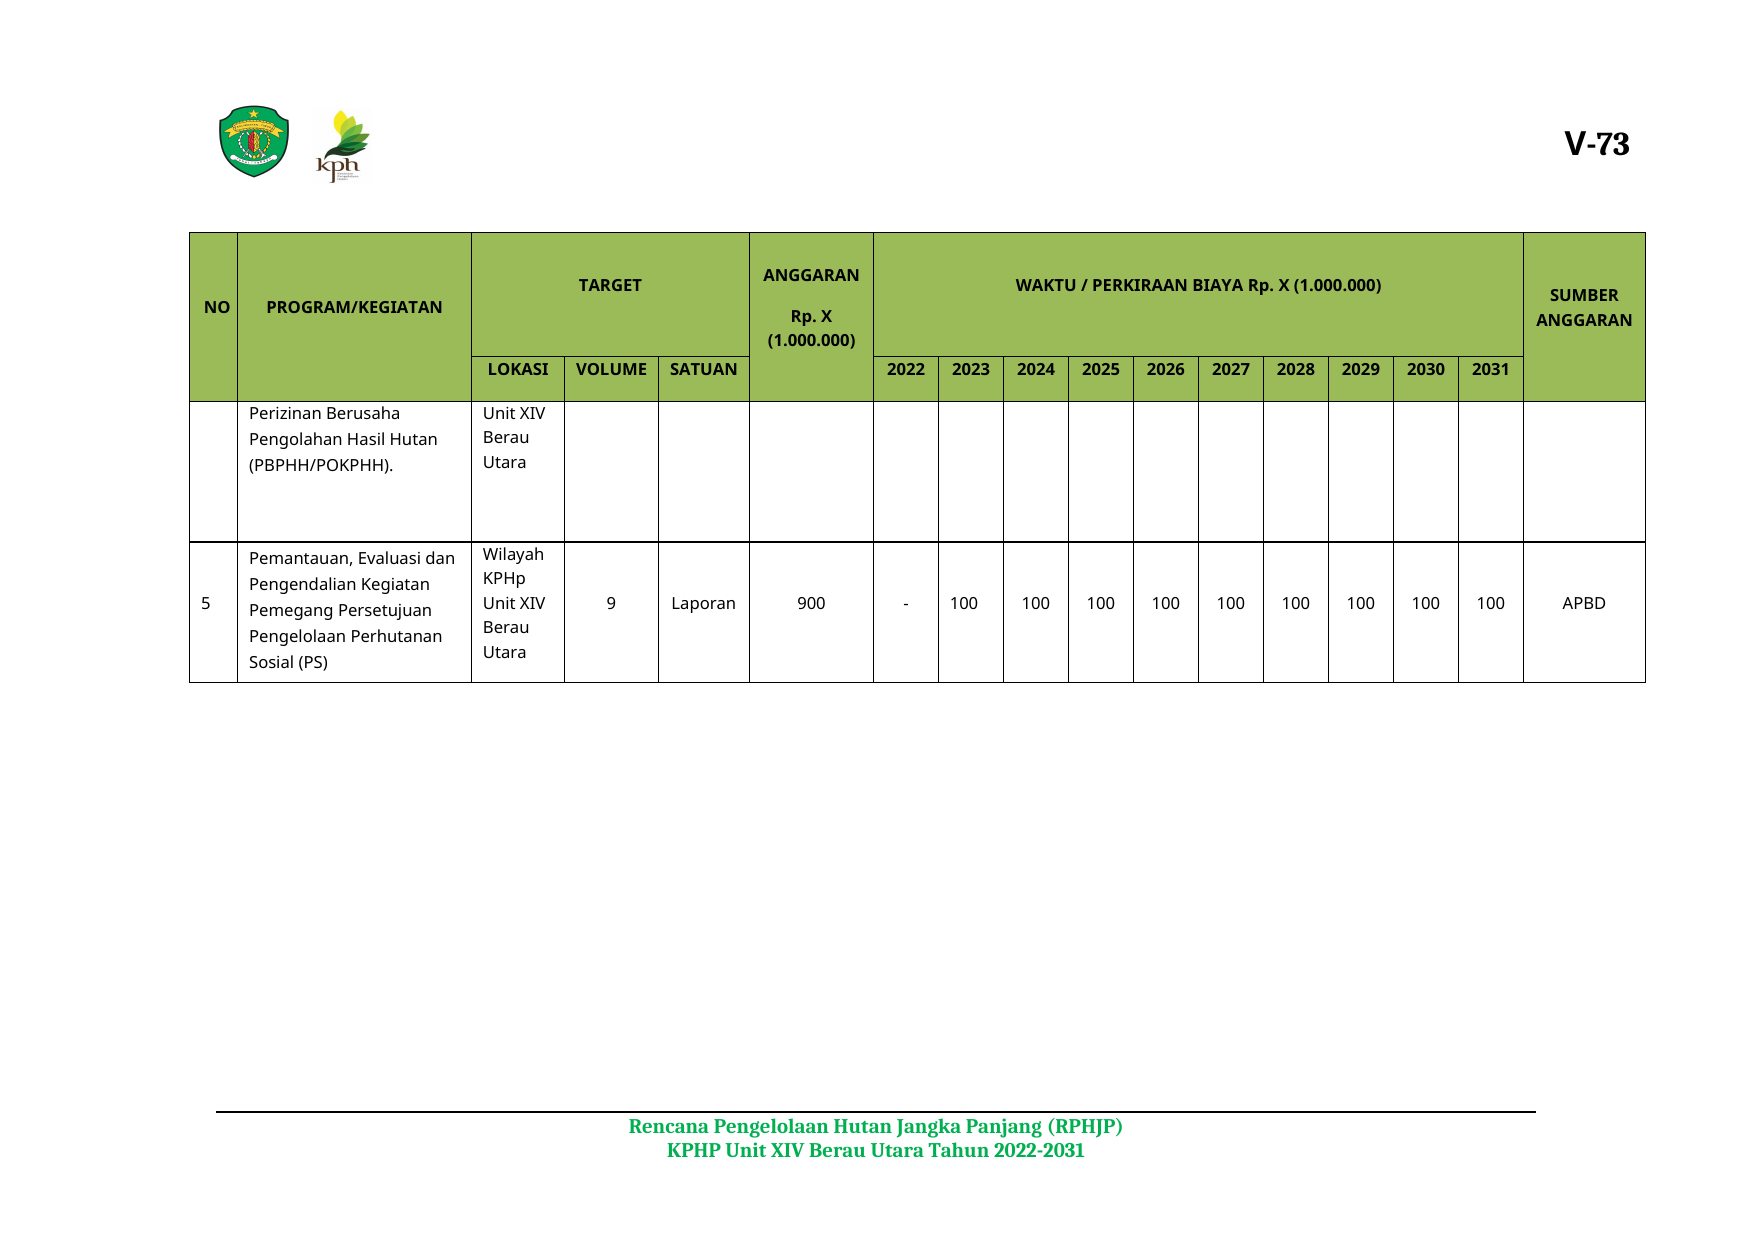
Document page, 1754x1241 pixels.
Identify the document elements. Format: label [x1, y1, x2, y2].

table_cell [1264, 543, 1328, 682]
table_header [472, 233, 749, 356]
picture [312, 108, 373, 184]
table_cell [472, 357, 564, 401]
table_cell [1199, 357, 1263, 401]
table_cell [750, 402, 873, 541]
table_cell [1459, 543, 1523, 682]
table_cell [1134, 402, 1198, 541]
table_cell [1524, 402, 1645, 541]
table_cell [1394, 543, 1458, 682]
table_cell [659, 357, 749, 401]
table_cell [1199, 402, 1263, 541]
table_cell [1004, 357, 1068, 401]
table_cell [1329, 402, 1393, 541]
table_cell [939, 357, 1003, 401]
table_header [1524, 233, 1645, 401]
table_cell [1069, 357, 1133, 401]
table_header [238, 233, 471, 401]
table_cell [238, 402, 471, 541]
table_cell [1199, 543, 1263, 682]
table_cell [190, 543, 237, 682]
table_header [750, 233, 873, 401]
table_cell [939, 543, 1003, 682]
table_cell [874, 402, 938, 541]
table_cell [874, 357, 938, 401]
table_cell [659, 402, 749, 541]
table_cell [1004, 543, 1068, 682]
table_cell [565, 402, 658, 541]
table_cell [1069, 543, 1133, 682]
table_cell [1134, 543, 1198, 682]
picture [216, 103, 292, 179]
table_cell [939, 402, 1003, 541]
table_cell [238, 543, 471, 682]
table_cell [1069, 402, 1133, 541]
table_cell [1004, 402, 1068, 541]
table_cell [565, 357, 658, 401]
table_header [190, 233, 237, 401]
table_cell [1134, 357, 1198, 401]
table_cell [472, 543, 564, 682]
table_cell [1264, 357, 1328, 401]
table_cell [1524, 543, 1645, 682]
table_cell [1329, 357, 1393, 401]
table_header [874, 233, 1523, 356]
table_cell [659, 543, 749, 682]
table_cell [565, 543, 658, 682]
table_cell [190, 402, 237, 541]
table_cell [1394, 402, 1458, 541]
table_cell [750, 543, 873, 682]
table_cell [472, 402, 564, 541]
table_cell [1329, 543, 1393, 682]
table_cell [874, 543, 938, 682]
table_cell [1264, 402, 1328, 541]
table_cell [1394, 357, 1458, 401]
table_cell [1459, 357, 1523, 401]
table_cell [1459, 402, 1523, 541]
